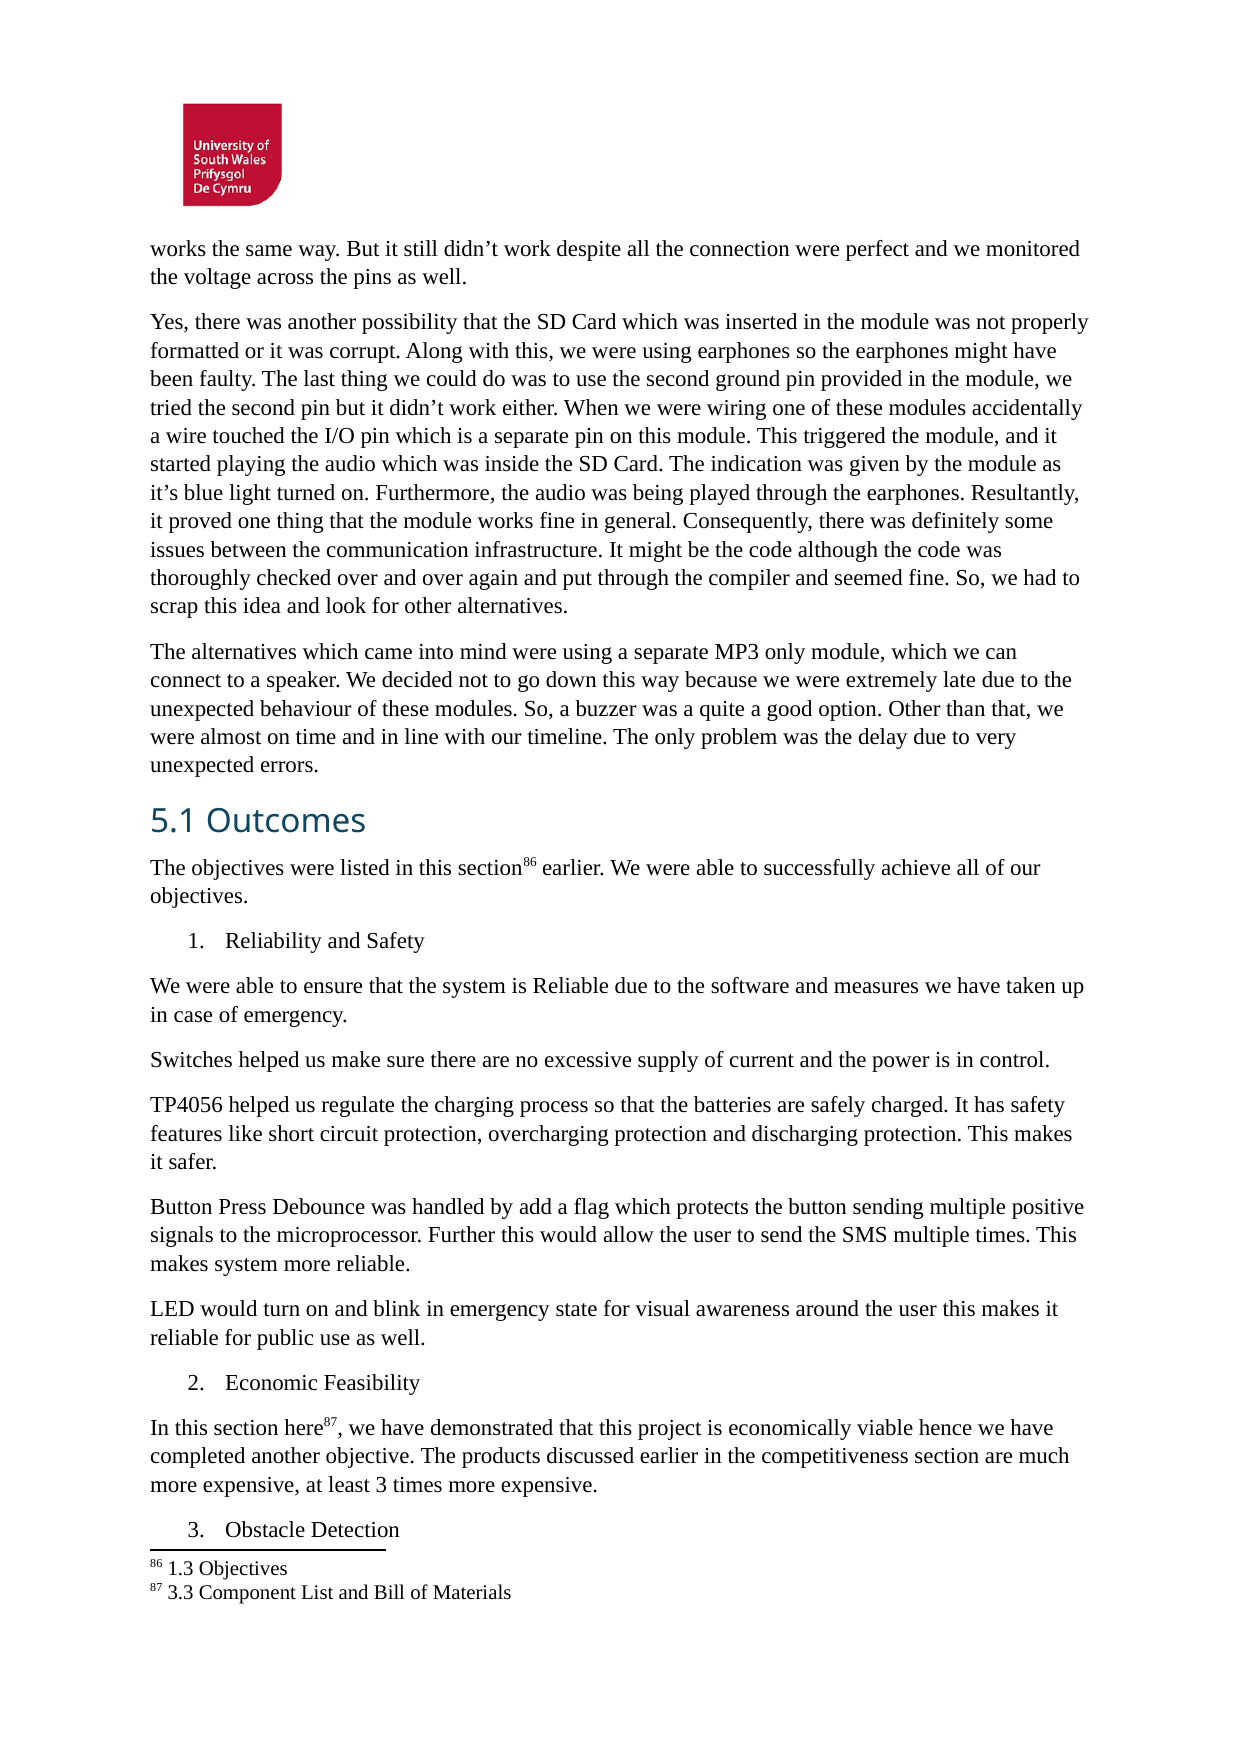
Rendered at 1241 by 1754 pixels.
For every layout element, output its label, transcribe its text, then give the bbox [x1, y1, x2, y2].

picture [150, 73, 311, 235]
text The objectives were listed in this section earlier. We were able to successfully achieve all of our objectives. [150, 854, 1090, 909]
text LED would turn on and blink in emergency state for visual awareness around the user this makes it reliable for public use as well. [150, 1295, 1090, 1350]
list Reliability and Safety [187, 927, 1090, 954]
text The alternatives which came into mind were using a separate MP3 only module, which we can connect to a speaker. We decided not to go down this way because we were extremely late due to the unexpected behaviour of these modules. So, a buzzer was a quite a good option. Other than that, we were almost on time and in line with our timeline. The only problem was the delay due to very unexpected errors. [150, 638, 1090, 778]
text Switches helped us make sure there are no excessive supply of current and the power is in control. [150, 1046, 1090, 1072]
subtitle 5.1 Outcomes [150, 797, 1090, 842]
list Obstacle Detection [187, 1516, 1090, 1542]
text We were able to ensure that the system is Reliable due to the software and measures we have taken up in case of emergency. [150, 972, 1090, 1027]
text In this section here, we have demonstrated that this project is economically viable hence we have completed another objective. The products discussed earlier in the competitiveness section are much more expensive, at least 3 times more expensive. [150, 1414, 1090, 1497]
text Yes, there was another possibility that the SD Card which was inserted in the module was not properly formatted or it was corrupt. Along with this, we were using earphones so the earphones might have been faulty. The last thing we could do was to use the second ground pin provided in the module, we tried the second pin but it didn’t work either. When we were wiring one of these modules accidentally a wire touched the I/O pin which is a separate pin on this module. This triggered the module, and it started playing the audio which was inside the SD Card. The indication was given by the module as it’s blue light turned on. Furthermore, the audio was being played through the earphones. Resultantly, it proved one thing that the module works fine in general. Consequently, there was definitely some issues between the communication infrastructure. It might be the code although the code was thoroughly checked over and over again and put through the compiler and seemed fine. So, we had to scrap this idea and look for other alternatives. [150, 308, 1090, 619]
list Economic Feasibility [187, 1369, 1090, 1395]
text TP4056 helped us regulate the charging process so that the batteries are safely charged. It has safety features like short circuit protection, overcharging protection and discharging protection. This makes it safer. [150, 1091, 1090, 1174]
text Button Press Debounce was handled by add a flag which protects the button sending multiple positive signals to the microprocessor. Further this would allow the user to send the SMS multiple times. This makes system more reliable. [150, 1193, 1090, 1276]
